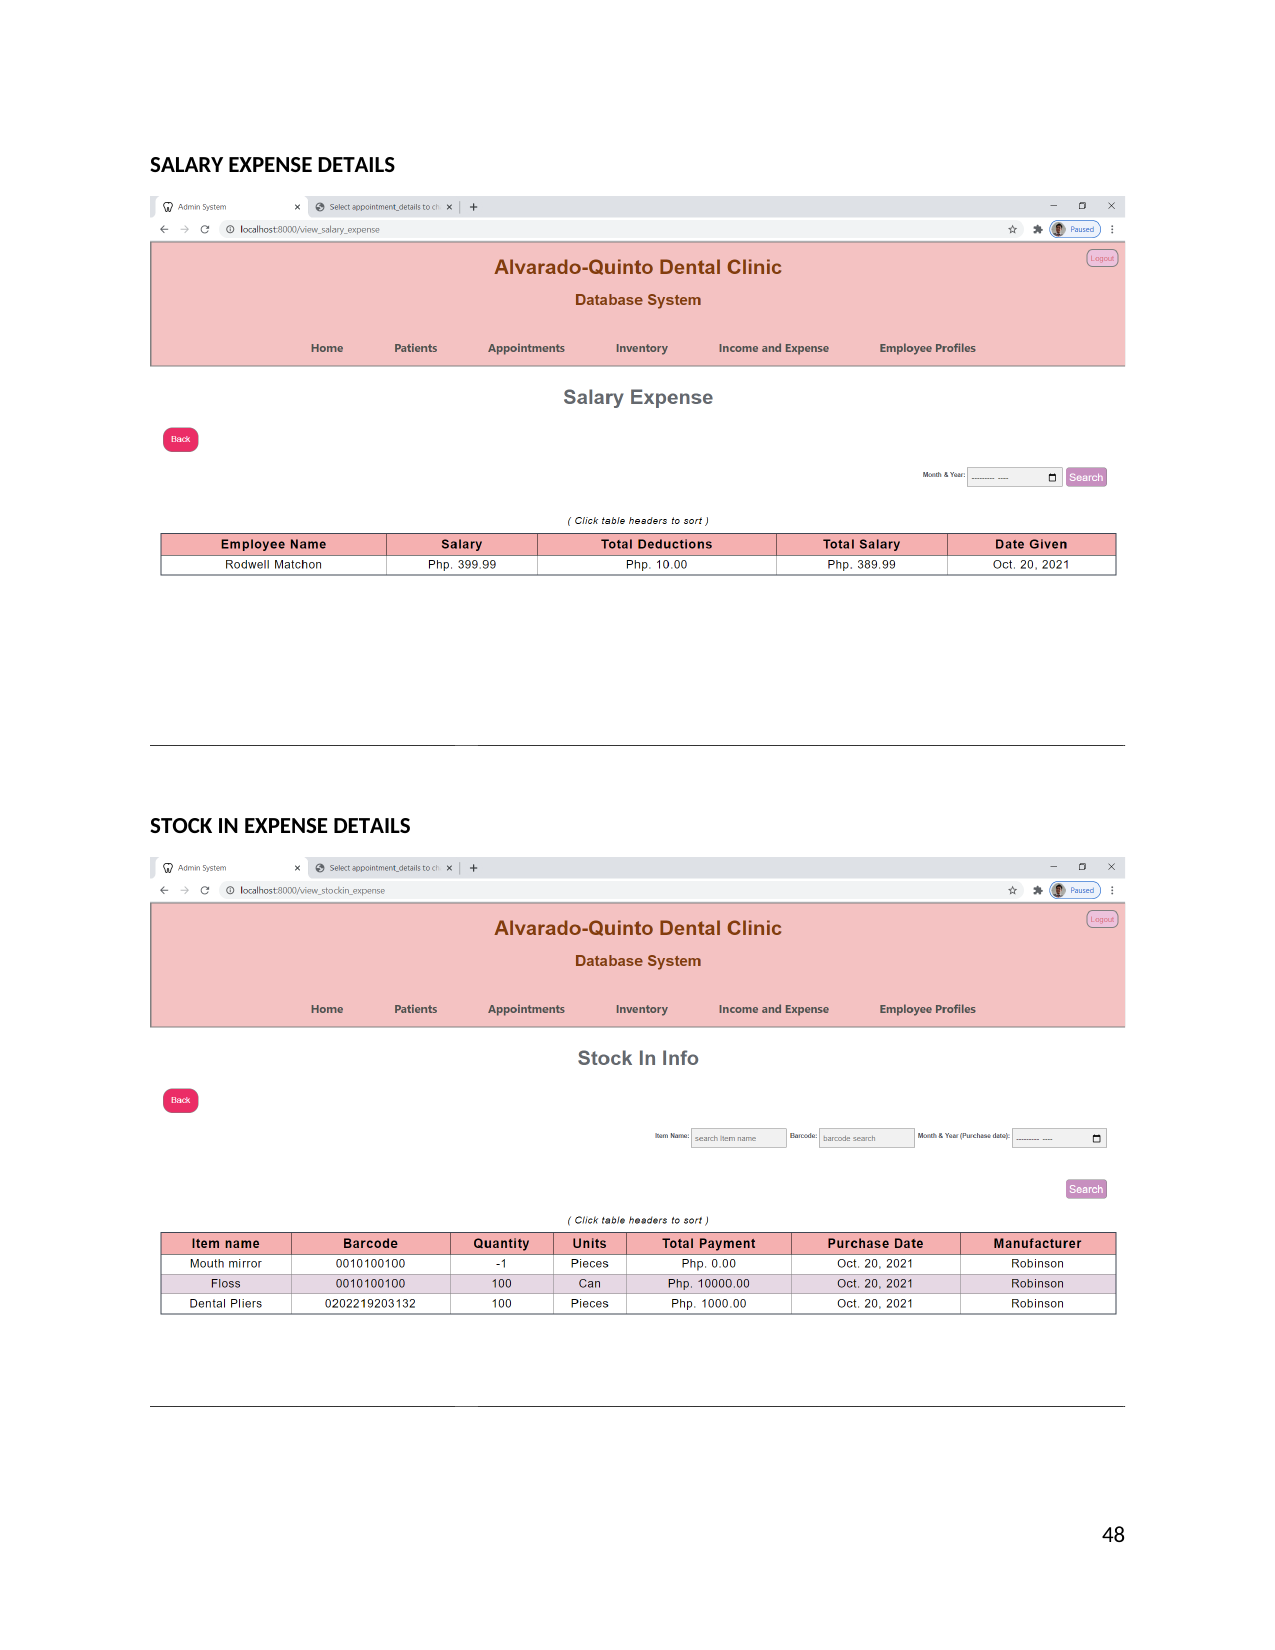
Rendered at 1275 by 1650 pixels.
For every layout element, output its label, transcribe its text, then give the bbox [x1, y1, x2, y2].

text SALARY EXPENSE DETAILS [150, 150, 1125, 178]
picture [150, 857, 1125, 1407]
picture [150, 196, 1125, 746]
text STOCK IN EXPENSE DETAILS [150, 811, 1125, 839]
